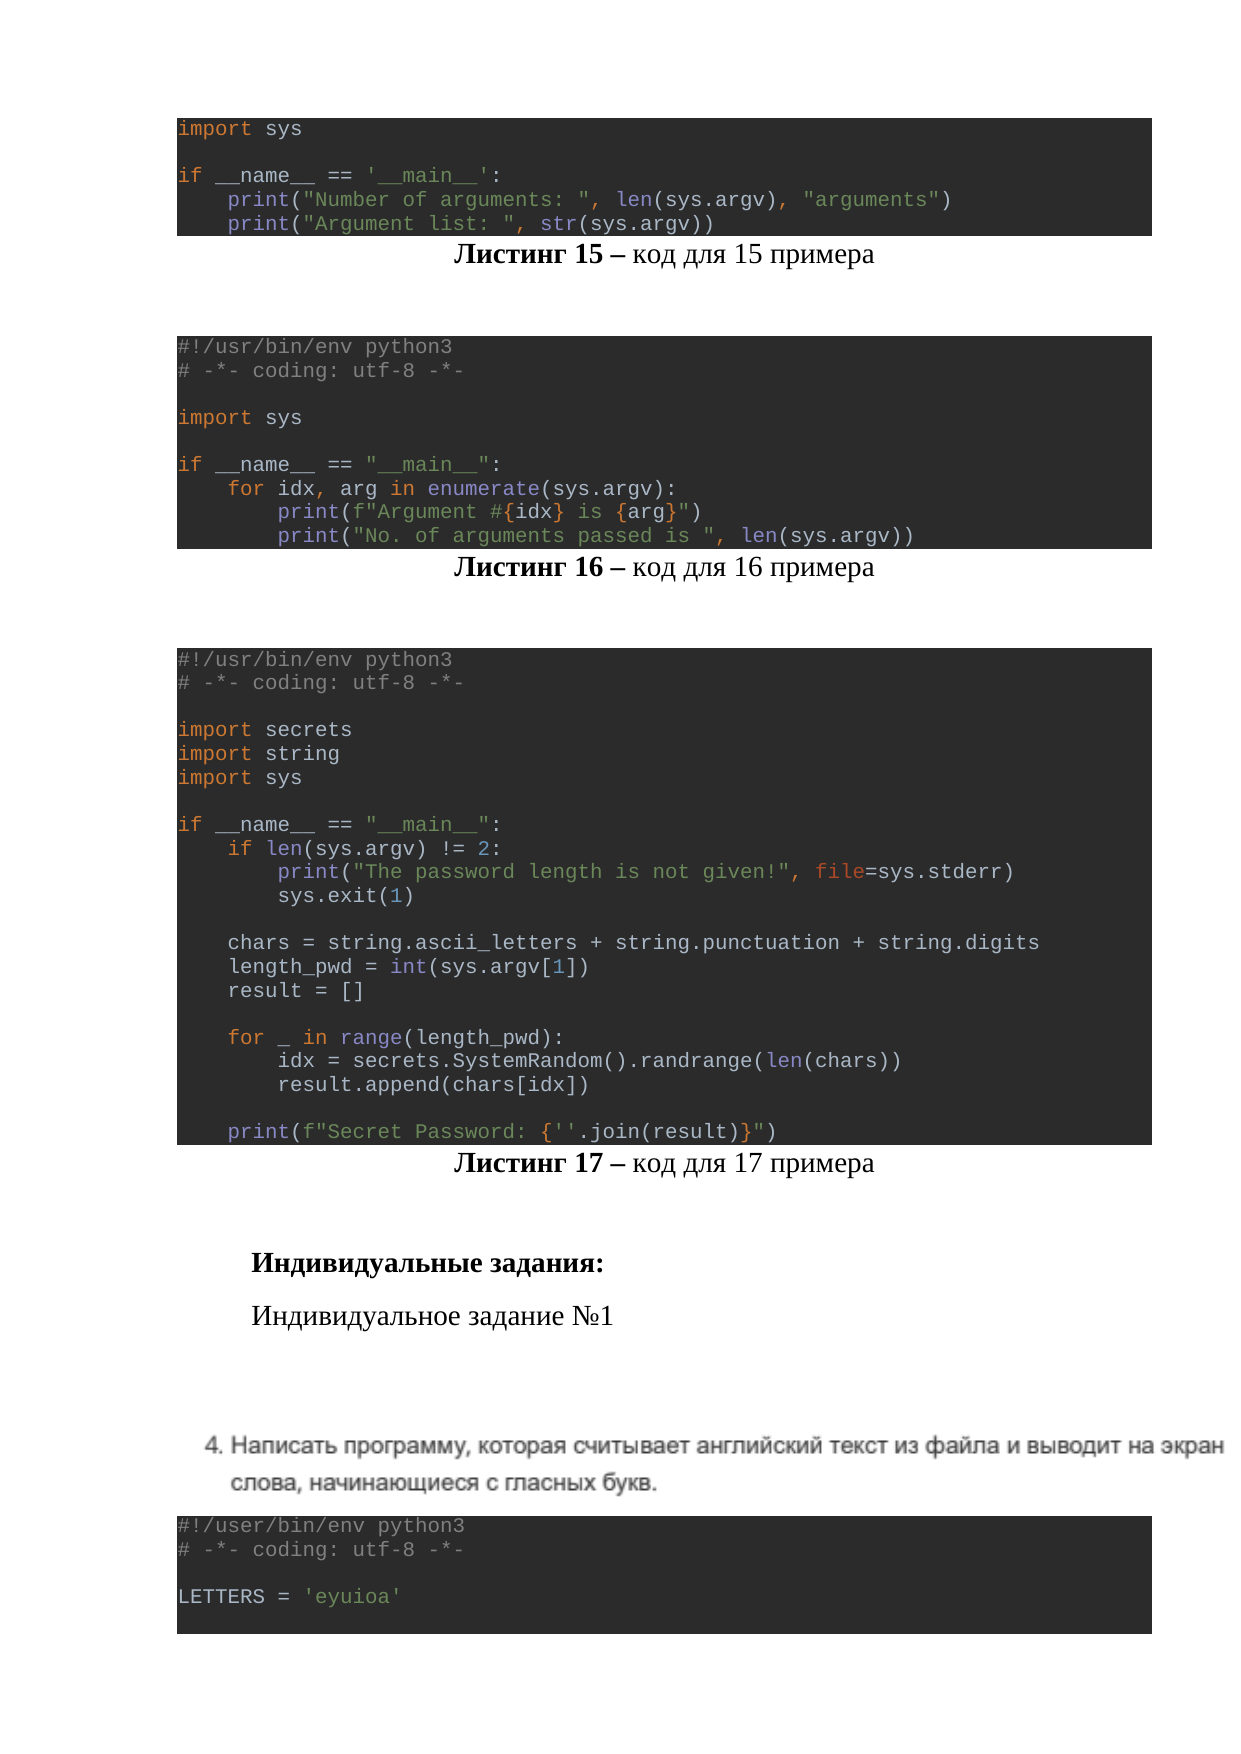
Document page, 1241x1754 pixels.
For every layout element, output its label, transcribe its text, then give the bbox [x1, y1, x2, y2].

text Индивидуальные задания: [177, 1245, 1152, 1278]
text #!/usr/bin/env python3 # -*- coding: utf-8 -*- import sys if __name__ == "__main__": for idx, arg in enumerate(sys.argv): print(f"Argument #{idx} is {arg}") print("No. of arguments passed is ", len(sys.argv)) [177, 336, 1152, 549]
text Листинг 16 – код для 16 примера [177, 549, 1152, 582]
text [177, 1516, 1152, 1634]
text Индивидуальное задание №1 [177, 1298, 1152, 1331]
picture [177, 1397, 1241, 1497]
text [177, 118, 1152, 236]
text Листинг 15 – код для 15 примера [177, 236, 1152, 270]
text Листинг 17 – код для 17 примера [177, 1145, 1152, 1179]
text #!/usr/bin/env python3 # -*- coding: utf-8 -*- import secrets import string import sys if __name__ == "__main__": if len(sys.argv) != 2: print("The password length is not given!", file=sys.stderr) sys.exit(1) chars = string.ascii_letters + string.punctuation + string.digits length_pwd = int(sys.argv[1]) result = [] for _ in range(length_pwd): idx = secrets.SystemRandom().randrange(len(chars)) result.append(chars[idx]) print(f"Secret Password: {''.join(result)}") [177, 648, 1152, 1145]
